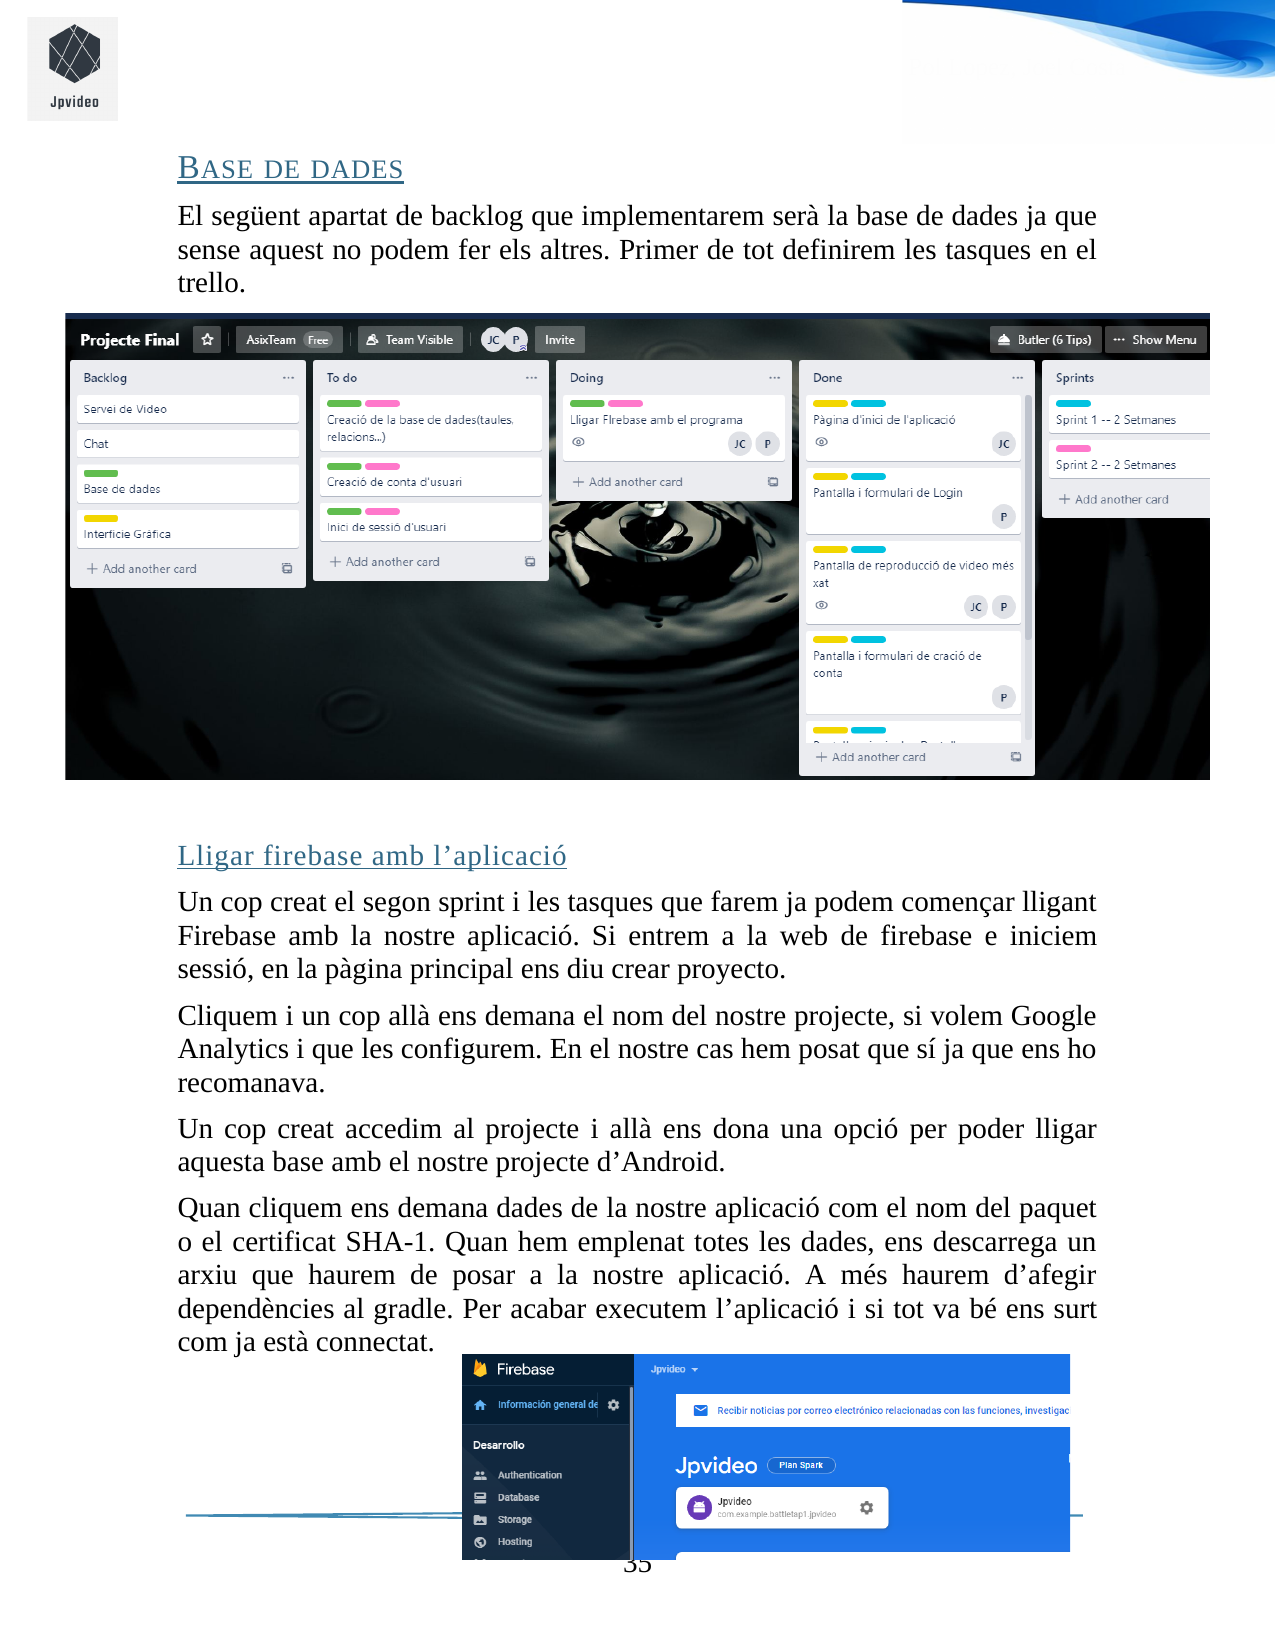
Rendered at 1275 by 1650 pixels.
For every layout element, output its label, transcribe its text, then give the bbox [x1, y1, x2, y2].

text Cliquem i un cop allà ens demana el nom del nostre projecte, si volem Google Analytics i que les configurem. En el nostre cas hem posat que sí ja que ens ho recomanava. [177, 998, 1098, 1098]
text Quan cliquem ens demana dades de la nostre aplicació com el nom del paquet o el certificat SHA-1. Quan hem emplenat totes les dades, ens descarrega un arxiu que haurem de posar a la nostre aplicació. A més haurem d’afegir dependències al gradle. Per acabar executem l’aplicació i si tot va bé ens surt com ja està connectat. [177, 1190, 1098, 1358]
text Un cop creat el segon sprint i les tasques que farem ja podem començar lligant Firebase amb la nostre aplicació. Si entrem a la web de firebase e iniciem sessió, en la pàgina principal ens diu crear proyecto. [177, 884, 1098, 985]
title Base de dades [177, 148, 1098, 186]
subtitle Lligar firebase amb l’aplicació [177, 838, 1098, 872]
picture [462, 1354, 1071, 1560]
text Un cop creat accedim al projecte i allà ens dona una opció per poder lligar aquesta base amb el nostre projecte d’Android. [177, 1111, 1098, 1178]
picture [27, 17, 118, 121]
text El següent apartat de backlog que implementarem serà la base de dades ja que sense aquest no podem fer els altres. Primer de tot definirem les tasques en el trello. [177, 198, 1098, 299]
picture [903, 0, 1275, 143]
picture [65, 313, 1210, 780]
